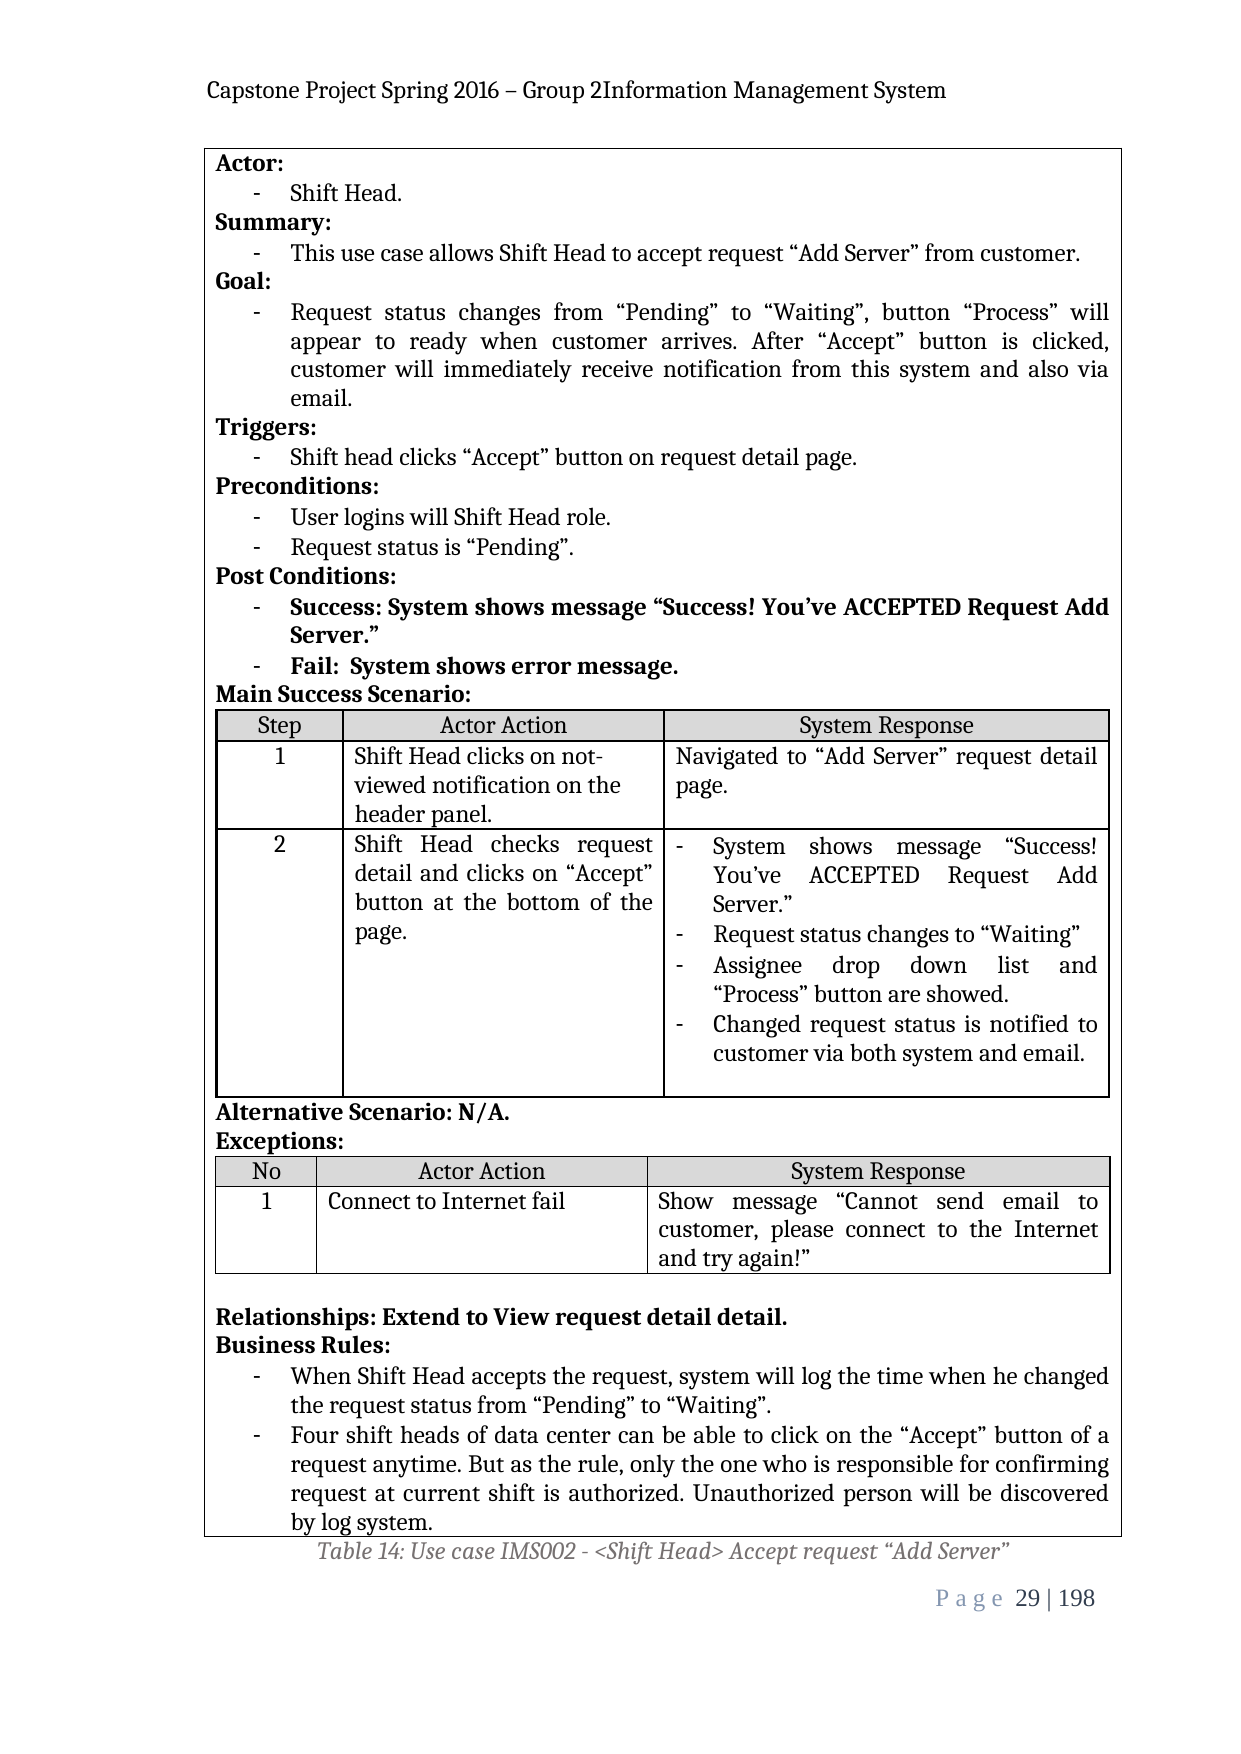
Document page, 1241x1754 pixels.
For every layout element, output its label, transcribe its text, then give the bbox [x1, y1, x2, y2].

table_cell Actor: Shift Head. Summary: This use case allows Shift Head to accept request “Add Server” from customer. Goal: Request status changes from “Pending” to “Waiting”, button “Process” will appear to ready when customer arrives. After “Accept” button is clicked, customer will immediately receive notification from this system and also via email. Triggers: Shift head clicks “Accept” button on request detail page. Preconditions: User logins will Shift Head role. Request status is “Pending”. Post Conditions: Success: System shows message “Success! You’ve ACCEPTED Request Add Server.” Fail: System shows error message. Main Success Scenario: Alternative Scenario: N/A. Exceptions: Relationships: Extend to View request detail detail. Business Rules: When Shift Head accepts the request, system will log the time when he changed the request status from “Pending” to “Waiting”. Four shift heads of data center can be able to click on the “Accept” button of a request anytime. But as the rule, only the one who is responsible for confirming request at current shift is authorized. Unauthorized person will be discovered by log system. [205, 149, 1121, 1536]
